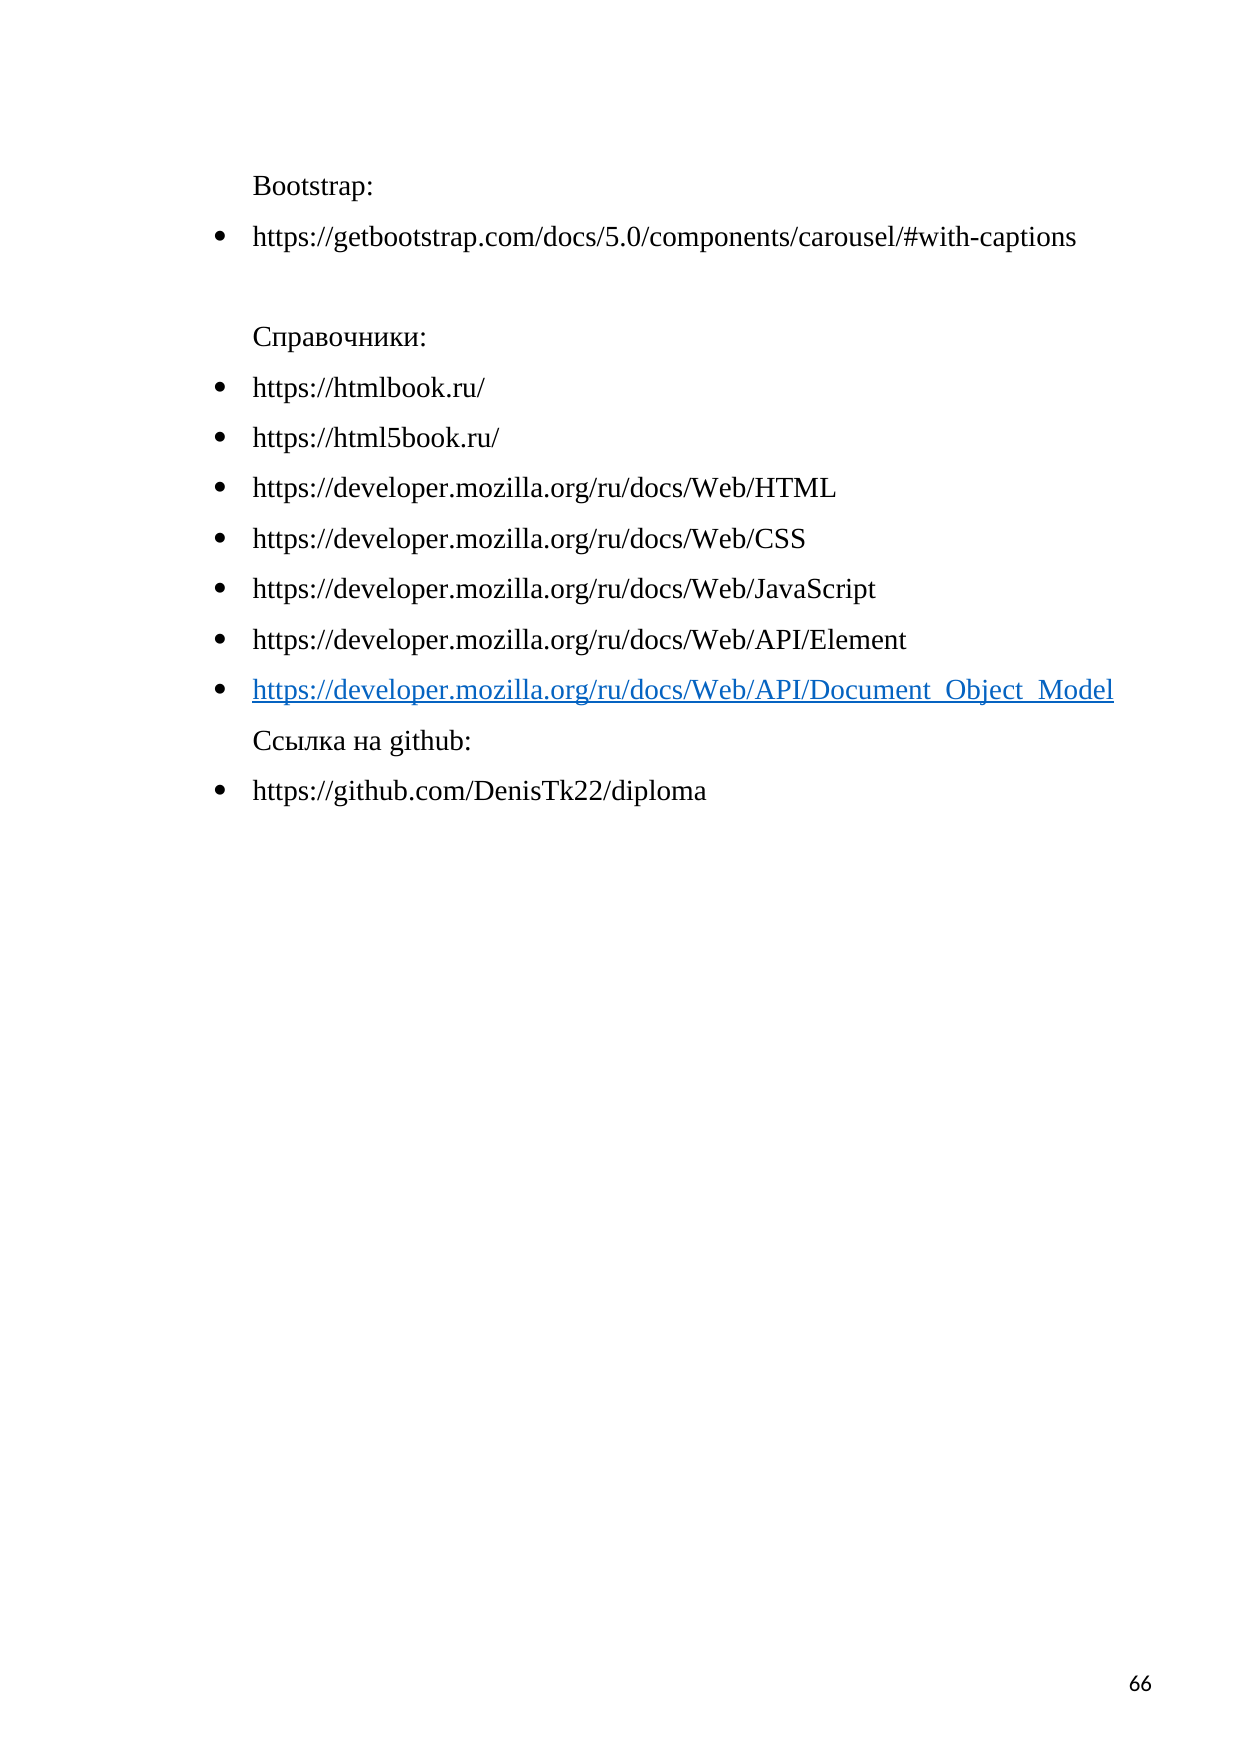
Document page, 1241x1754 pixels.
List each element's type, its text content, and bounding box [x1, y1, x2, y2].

list https://html5book.ru/ [215, 420, 1152, 454]
list https://developer.mozilla.org/ru/docs/Web/JavaScript [215, 571, 1152, 605]
list https://getbootstrap.com/docs/5.0/components/carousel/#with-captions [215, 219, 1152, 252]
list Bootstrap: [252, 168, 1152, 202]
list https://developer.mozilla.org/ru/docs/Web/API/Document_Object_Model [215, 672, 1152, 706]
list https://github.com/DenisTk22/diploma [215, 773, 1152, 807]
list Ссылка на github: [252, 723, 1152, 756]
list Справочники: [252, 319, 1152, 353]
list https://developer.mozilla.org/ru/docs/Web/CSS [215, 521, 1152, 555]
list https://developer.mozilla.org/ru/docs/Web/API/Element [215, 622, 1152, 656]
list https://htmlbook.ru/ [215, 370, 1152, 403]
list https://developer.mozilla.org/ru/docs/Web/HTML [215, 471, 1152, 504]
